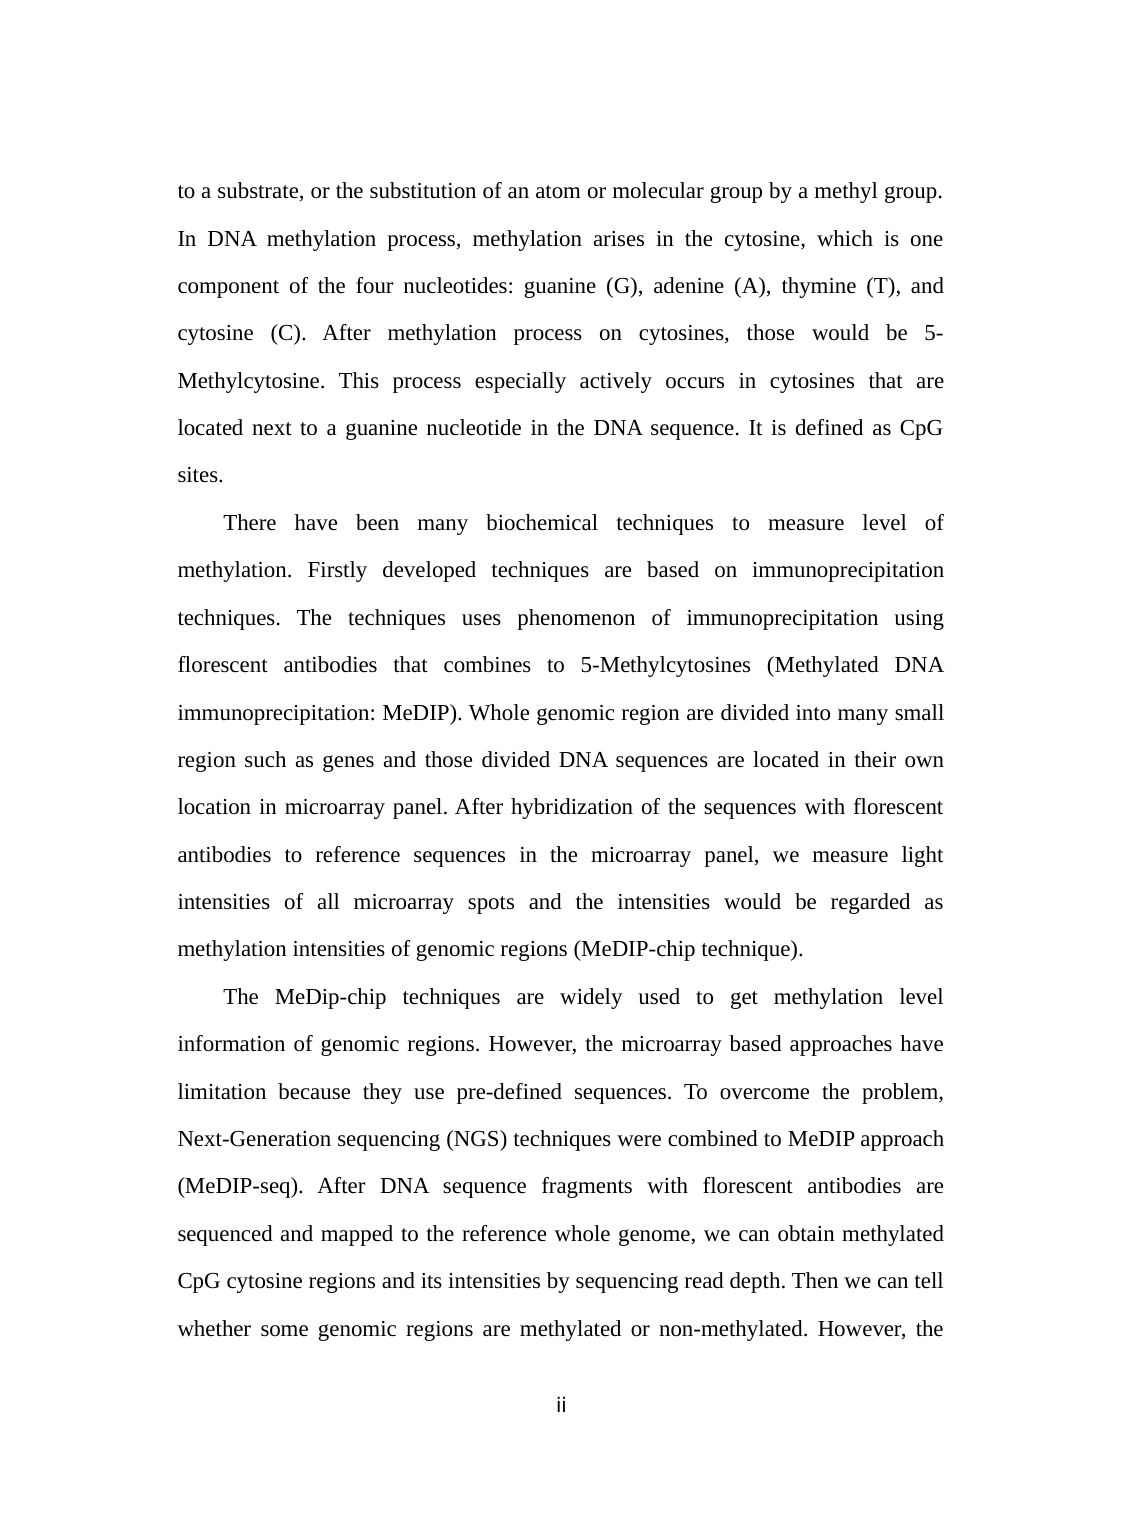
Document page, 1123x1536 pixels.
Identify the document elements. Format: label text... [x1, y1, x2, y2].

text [177, 177, 945, 488]
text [177, 983, 945, 1341]
text There have been many biochemical techniques to measure level of methylation. Firstly developed techniques are based on immunoprecipitation techniques. The techniques uses phenomenon of immunoprecipitation using florescent antibodies that combines to 5-Methylcytosines (Methylated DNA immunoprecipitation: MeDIP). Whole genomic region are divided into many small region such as genes and those divided DNA sequences are located in their own location in microarray panel. After hybridization of the sequences with florescent antibodies to reference sequences in the microarray panel, we measure light intensities of all microarray spots and the intensities would be regarded as methylation intensities of genomic regions (MeDIP-chip technique). [177, 509, 945, 962]
